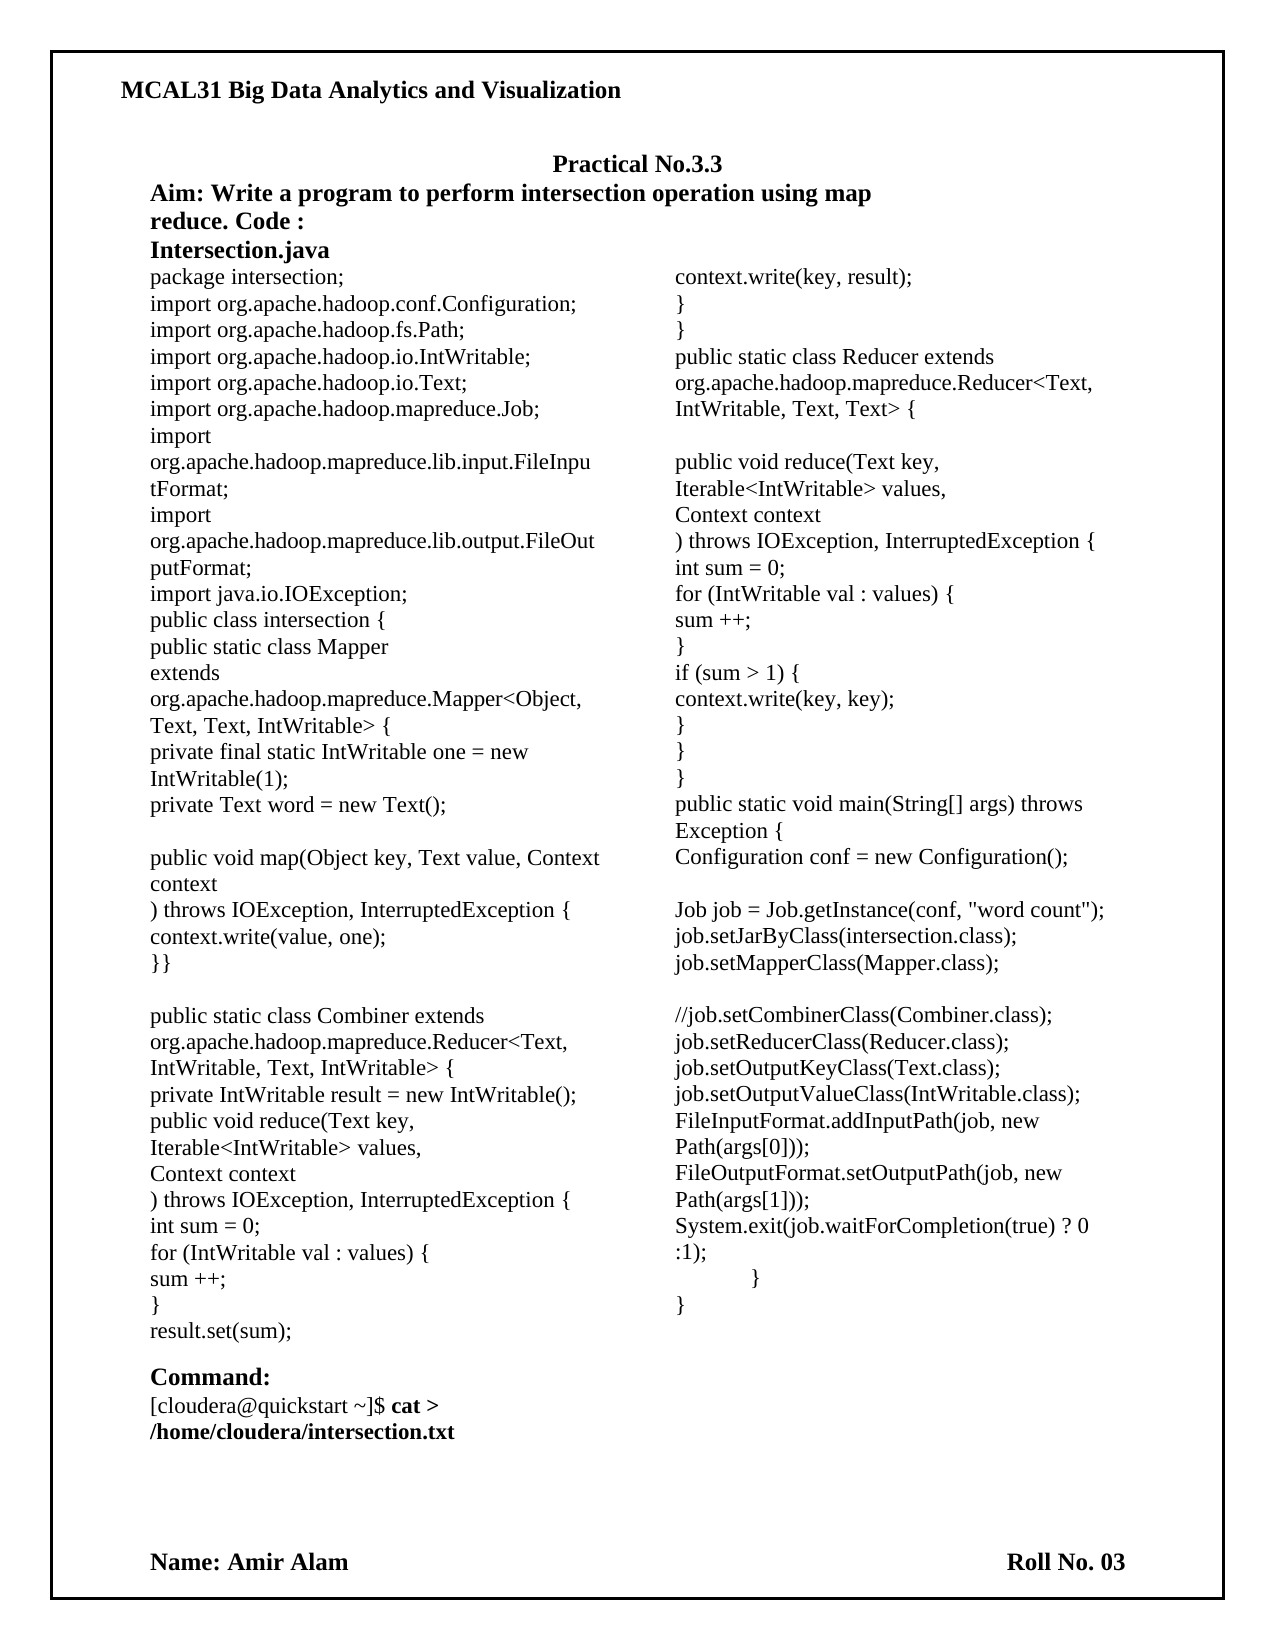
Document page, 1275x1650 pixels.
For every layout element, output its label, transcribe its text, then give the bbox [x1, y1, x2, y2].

text Context context [150, 1160, 603, 1186]
text private final static IntWritable one = new IntWritable(1); [150, 738, 529, 791]
text Configuration conf = new Configuration(); [675, 843, 1167, 869]
text if (sum > 1) { context.write(key, key); [675, 659, 895, 712]
text import org.apache.hadoop.conf.Configuration; import org.apache.hadoop.fs.Path; [150, 290, 578, 343]
text import org.apache.hadoop.mapreduce.lib.output.FileOut putFormat; [150, 501, 603, 580]
text for (IntWritable val : values) { sum ++; [150, 1239, 431, 1292]
text import org.apache.hadoop.mapreduce.Job; import org.apache.hadoop.mapreduce.lib.input.FileInpu tFormat; [150, 396, 599, 501]
text public static class Reducer extends org.apache.hadoop.mapreduce.Reducer<Text, IntWritable, Text, Text> { [675, 343, 1105, 422]
text import org.apache.hadoop.io.IntWritable; import org.apache.hadoop.io.Text; [150, 343, 532, 396]
text Job job = Job.getInstance(conf, "word count"); job.setJarByClass(intersection.class); job.setMapperClass(Mapper.class); [675, 896, 1105, 975]
text org.apache.hadoop.mapreduce.Mapper<Object, Text, Text, IntWritable> { [150, 686, 603, 738]
text } [675, 764, 1167, 791]
subtitle Command: [150, 1362, 603, 1390]
text ) throws IOException, InterruptedException { int sum = 0; [675, 527, 1097, 580]
text } [675, 316, 1167, 343]
subtitle Intersection.java [150, 235, 1167, 264]
text :1); [675, 1238, 1167, 1265]
text } [675, 712, 1167, 738]
subtitle Practical No.3.3 [552, 149, 1167, 178]
text //job.setCombinerClass(Combiner.class); job.setReducerClass(Reducer.class); job.setOutputKeyClass(Text.class); job.setOutputValueClass(IntWritable.class); FileInputFormat.addInputPath(job, new Path(args[0])); FileOutputFormat.setOutputPath(job, new Path(args[1])); System.exit(job.waitForCompletion(true) ? 0 [675, 1001, 1090, 1238]
text public void map(Object key, Text value, Context context [150, 844, 600, 896]
text public void reduce(Text key, Iterable<IntWritable> values, Context context [675, 448, 948, 527]
text /home/cloudera/intersection.txt [150, 1419, 603, 1445]
text }} [150, 949, 603, 976]
text for (IntWritable val : values) { sum ++; [675, 580, 956, 633]
text ) throws IOException, InterruptedException { int sum = 0; [150, 1186, 572, 1239]
text } [150, 1292, 603, 1318]
text ) throws IOException, InterruptedException { context.write(value, one); [150, 896, 572, 949]
text import java.io.IOException; public class intersection { public static class Mapper extends [150, 580, 410, 686]
text } [675, 738, 1167, 764]
text private IntWritable result = new IntWritable(); public void reduce(Text key, Iterable<IntWritable> values, [150, 1081, 579, 1160]
text package intersection; [150, 264, 603, 290]
text result.set(sum); [150, 1318, 603, 1344]
text public static void main(String[] args) throws Exception { [675, 791, 1084, 843]
text } [675, 290, 1167, 316]
text private Text word = new Text(); [150, 791, 603, 817]
text Aim: Write a program to perform intersection operation using map reduce. Code : [150, 178, 956, 235]
text context.write(key, result); [675, 264, 1167, 290]
text public static class Combiner extends org.apache.hadoop.mapreduce.Reducer<Text, IntWritable, Text, IntWritable> { [150, 1002, 603, 1081]
text } [750, 1265, 1167, 1291]
text } [675, 633, 1167, 659]
text } [675, 1291, 1167, 1318]
text [cloudera@quickstart ~]$ cat > [150, 1393, 603, 1419]
